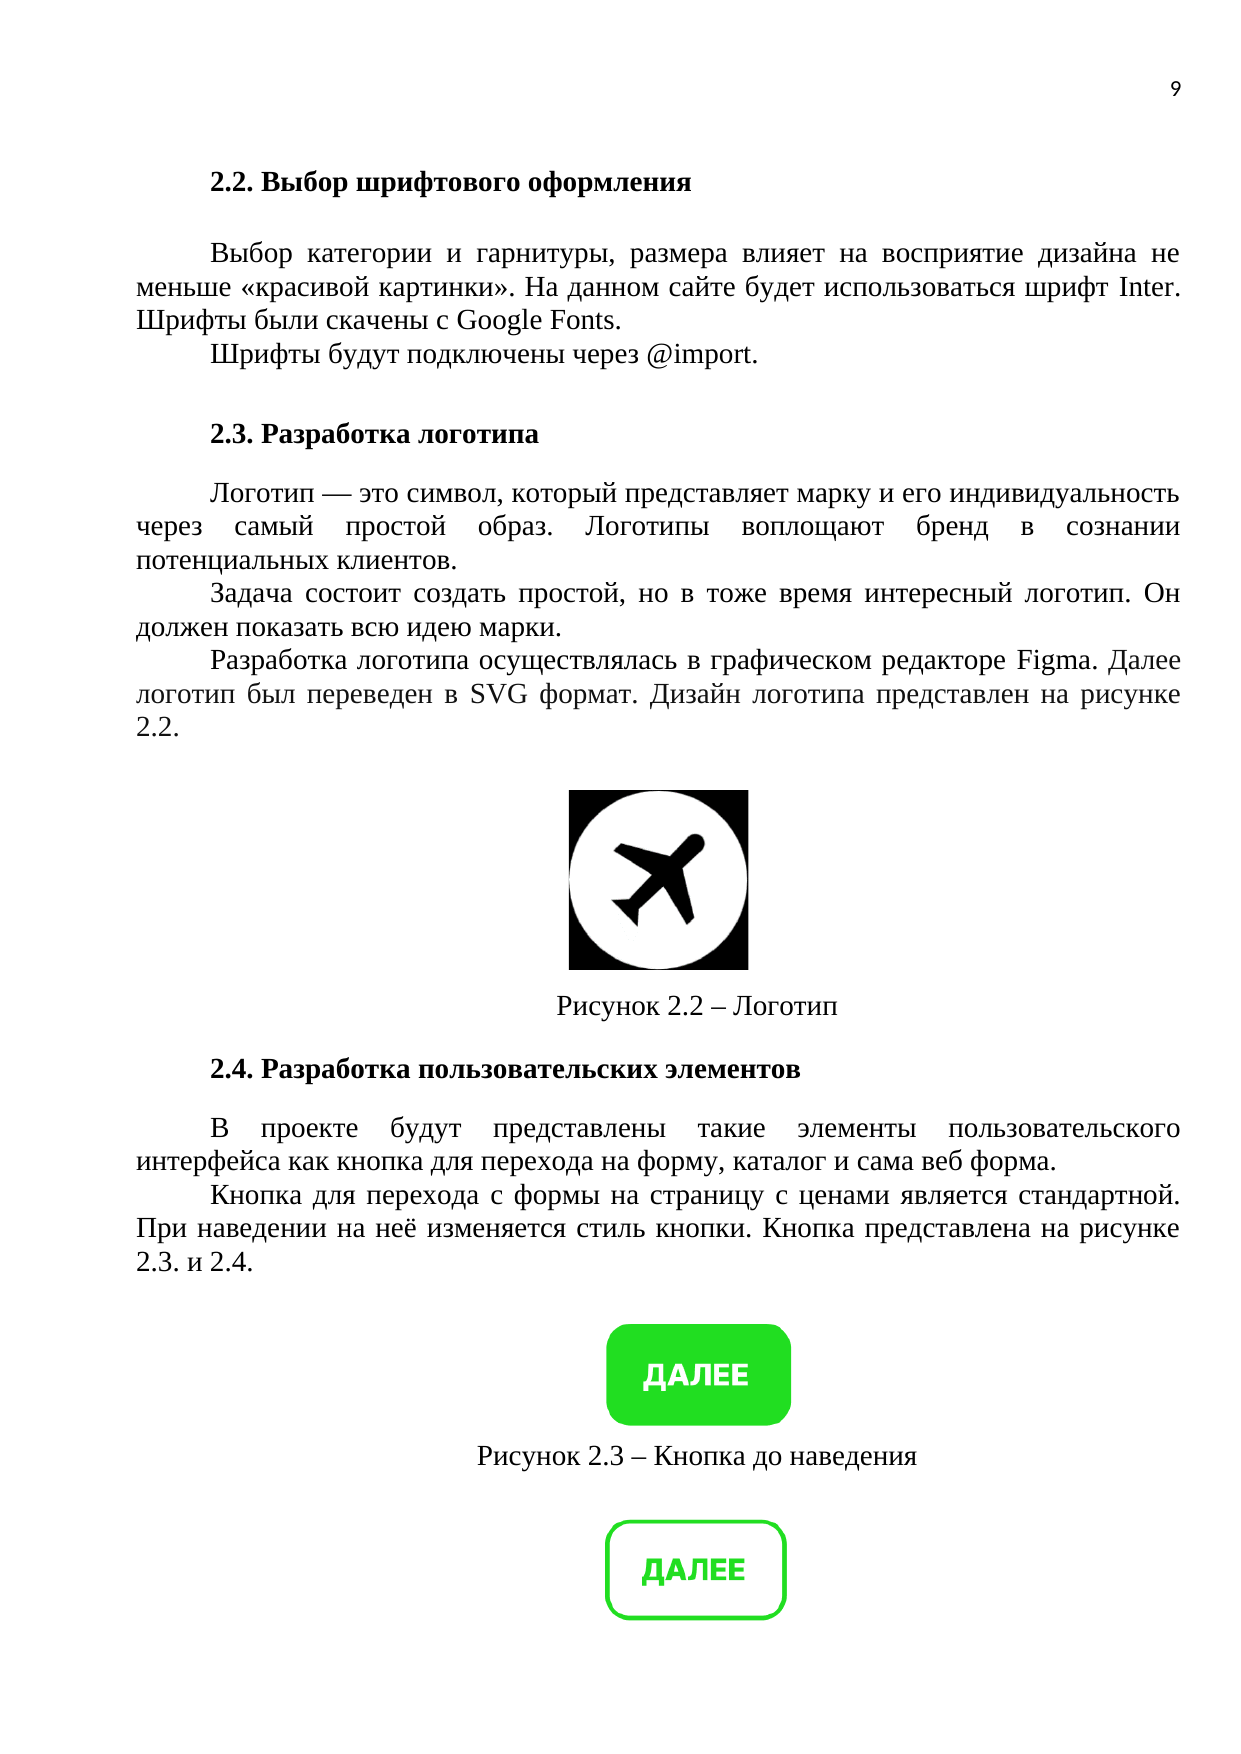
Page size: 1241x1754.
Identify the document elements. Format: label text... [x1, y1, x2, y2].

text В проекте будут представлены такие элементы пользовательского интерфейса как кнопка для перехода на форму, каталог и сама веб форма. [136, 1110, 1181, 1177]
picture [539, 1500, 852, 1636]
text Рисунок 2.3 – Кнопка до наведения [136, 1438, 1184, 1472]
text Кнопка для перехода c формы на страницу с ценами является стандартной. При наведении на неё изменяется стиль кнопки. Кнопка представлена на рисунке 2.3. и 2.4. [136, 1177, 1181, 1277]
text Задача состоит создать простой, но в тоже время интересный логотип. Он должен показать всю идею марки. [136, 575, 1181, 642]
text Логотип — это символ, который представляет марку и его индивидуальность через самый простой образ. Логотипы воплощают бренд в сознании потенциальных клиентов. [136, 475, 1181, 575]
text Рисунок 2.2 – Логотип [136, 988, 1184, 1022]
text 2.4. Разработка пользовательских элементов [136, 1051, 1181, 1085]
text Шрифты будут подключены через @import. [136, 336, 1181, 369]
text Выбор категории и гарнитуры, размера влияет на восприятие дизайна не меньше «красивой картинки». На данном сайте будет использоваться шрифт Inter. Шрифты были скачены с Google Fonts. [136, 235, 1181, 336]
text 2.3. Разработка логотипа [136, 416, 1181, 450]
text 2.2. Выбор шрифтового оформления [136, 164, 1181, 198]
picture [568, 790, 749, 970]
picture [543, 1311, 847, 1438]
text Разработка логотипа осуществлялась в графическом редакторе Figma. Далее логотип был переведен в SVG формат. Дизайн логотипа представлен на рисунке 2.2. [136, 642, 1181, 743]
